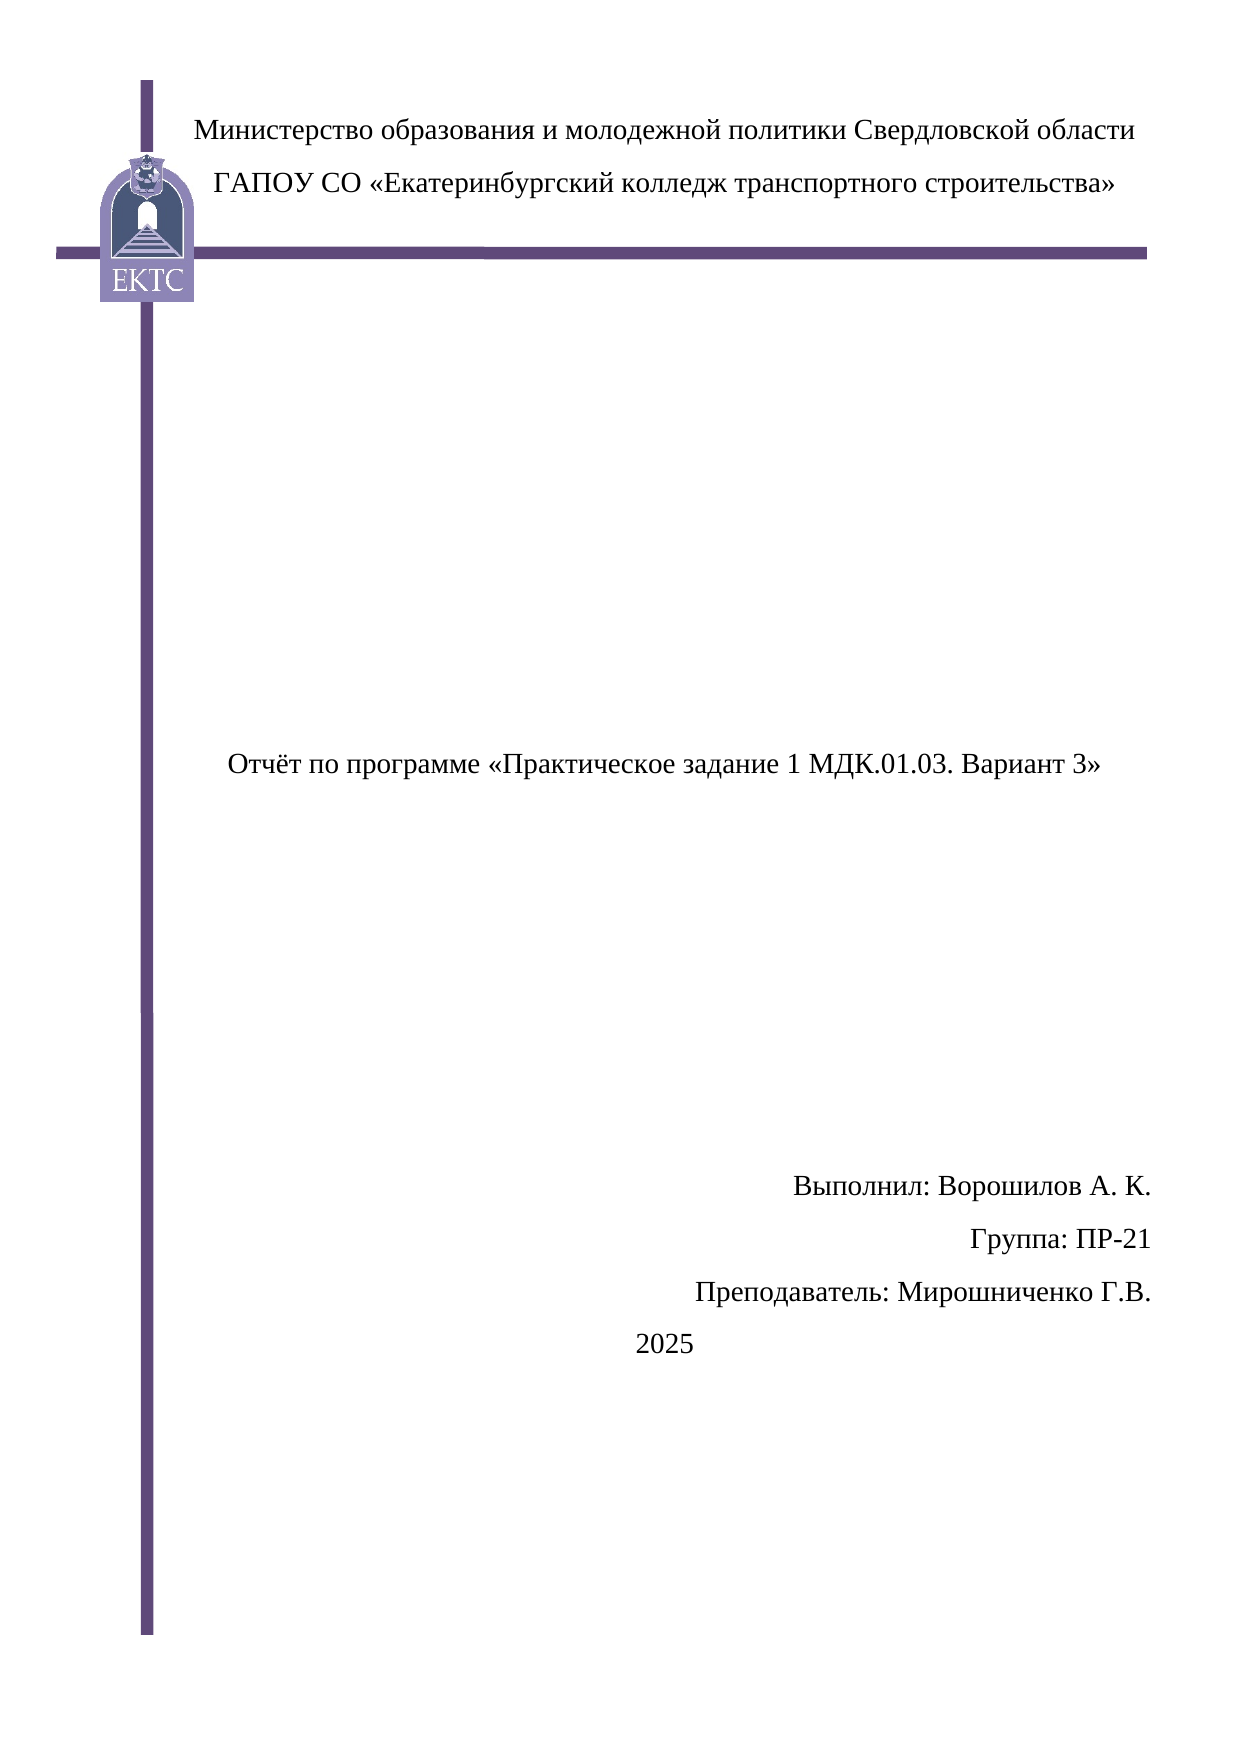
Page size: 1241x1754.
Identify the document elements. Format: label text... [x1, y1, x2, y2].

text Министерство образования и молодежной политики Свердловской области [177, 112, 1152, 146]
text Группа: ПР-21 [177, 1221, 1152, 1254]
text Выполнил: Ворошилов А. К. [177, 1168, 1152, 1202]
text Отчёт по программе «Практическое задание 1 МДК.01.03. Вариант 3» [177, 746, 1152, 779]
text 2025 [177, 1327, 1152, 1360]
text ГАПОУ СО «Екатеринбургский колледж транспортного строительства» [194, 165, 1152, 198]
picture [100, 152, 194, 302]
text Преподаватель: Мирошниченко Г.В. [177, 1274, 1152, 1307]
